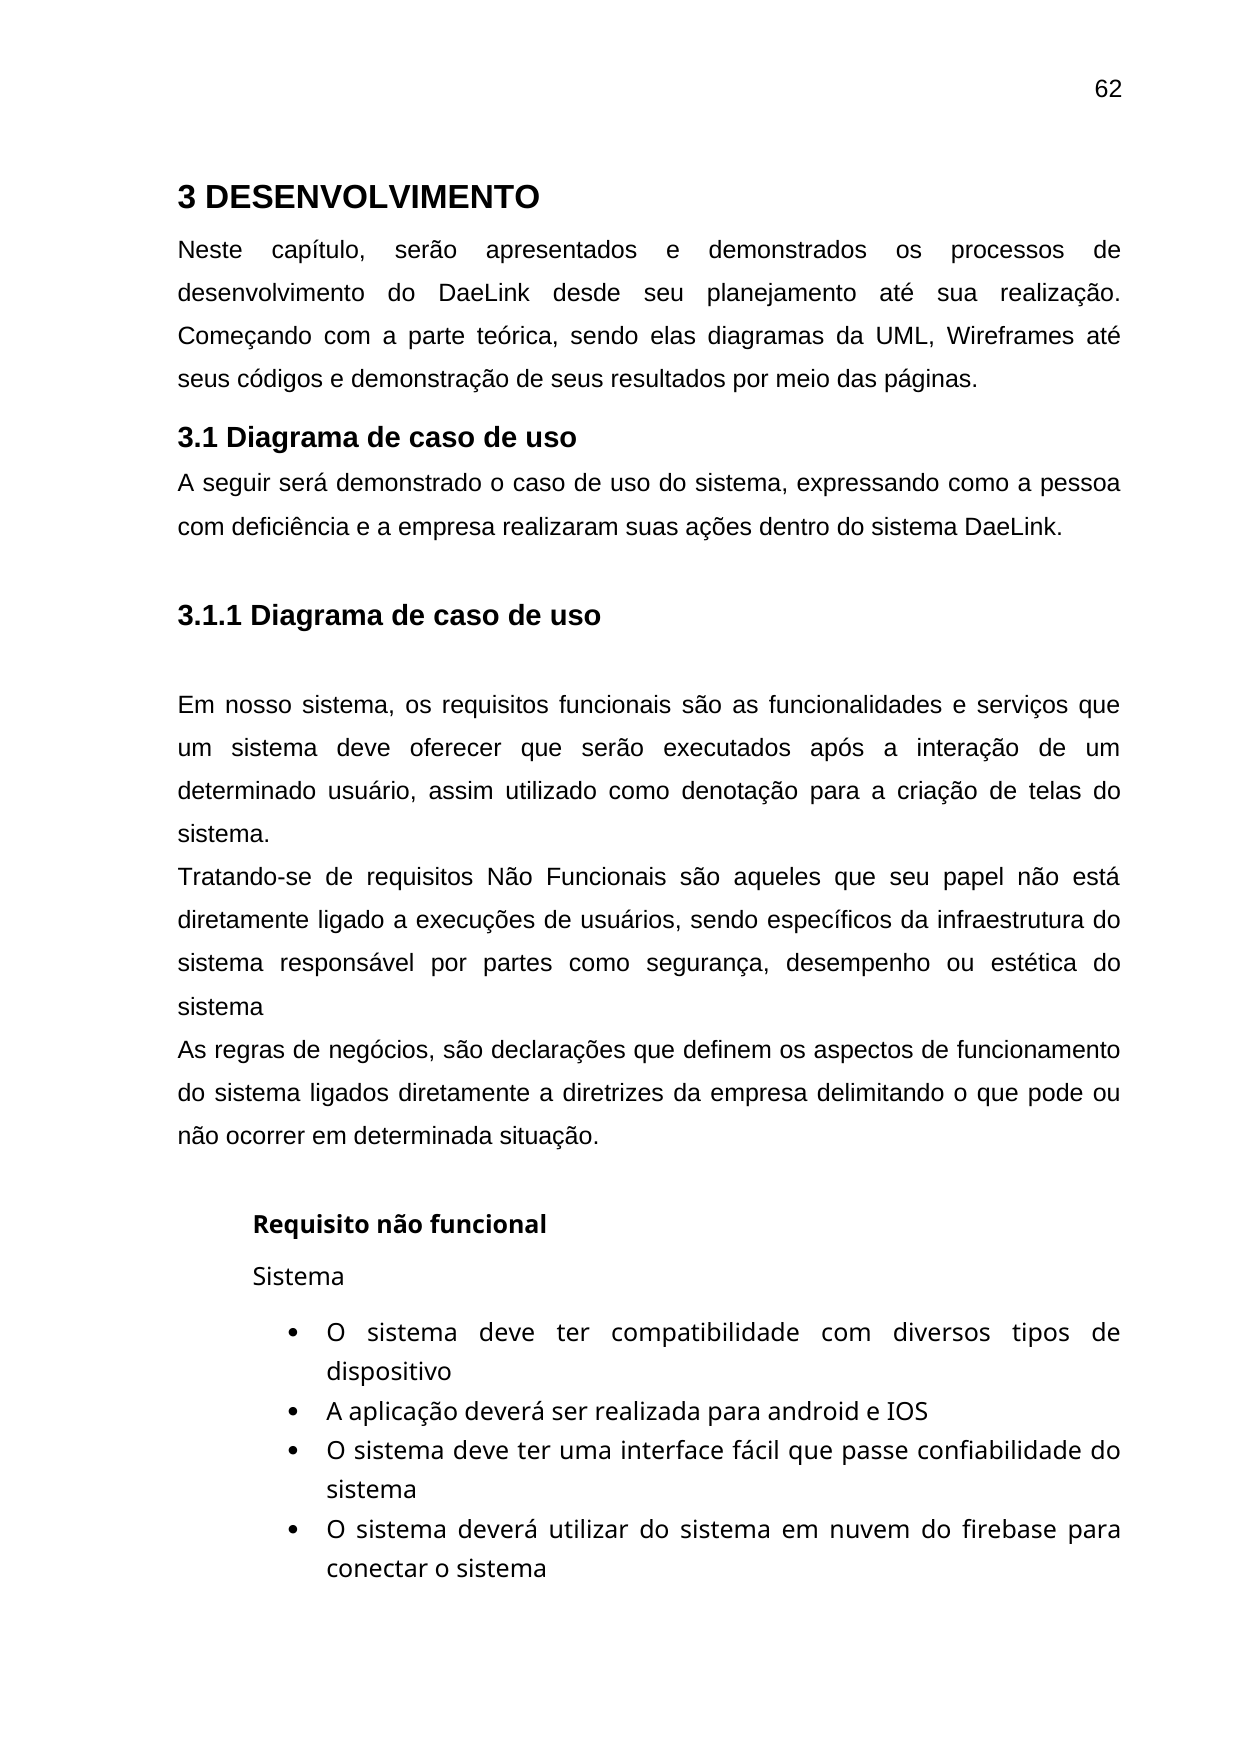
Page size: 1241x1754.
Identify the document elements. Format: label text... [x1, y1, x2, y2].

text 3.1 Diagrama de caso de uso [177, 420, 1122, 453]
text Sistema [252, 1258, 1122, 1292]
list O sistema deve ter uma interface fácil que passe confiabilidade do sistema [288, 1433, 1122, 1506]
text As regras de negócios, são declarações que definem os aspectos de funcionamento do sistema ligados diretamente a diretrizes da empresa delimitando o que pode ou não ocorrer em determinada situação. [177, 1034, 1122, 1149]
list O sistema deve ter compatibilidade com diversos tipos de dispositivo [288, 1314, 1122, 1388]
text A seguir será demonstrado o caso de uso do sistema, expressando como a pessoa com deficiência e a empresa realizaram suas ações dentro do sistema DaeLink. [177, 468, 1122, 540]
list A aplicação deverá ser realizada para android e IOS [288, 1393, 1122, 1427]
list O sistema deverá utilizar do sistema em nuvem do firebase para conectar o sistema [288, 1512, 1122, 1585]
text Neste capítulo, serão apresentados e demonstrados os processos de desenvolvimento do DaeLink desde seu planejamento até sua realização. Começando com a parte teórica, sendo elas diagramas da UML, Wireframes até seus códigos e demonstração de seus resultados por meio das páginas. [177, 235, 1122, 393]
text 3.1.1 Diagrama de caso de uso [177, 598, 1122, 631]
text Requisito não funcional [252, 1207, 1122, 1241]
text Tratando-se de requisitos Não Funcionais são aqueles que seu papel não está diretamente ligado a execuções de usuários, sendo específicos da infraestrutura do sistema responsável por partes como segurança, desempenho ou estética do sistema [177, 862, 1122, 1020]
text 3 DESENVOLVIMENTO [177, 177, 1122, 216]
text Em nosso sistema, os requisitos funcionais são as funcionalidades e serviços que um sistema deve oferecer que serão executados após a interação de um determinado usuário, assim utilizado como denotação para a criação de telas do sistema. [177, 689, 1122, 848]
